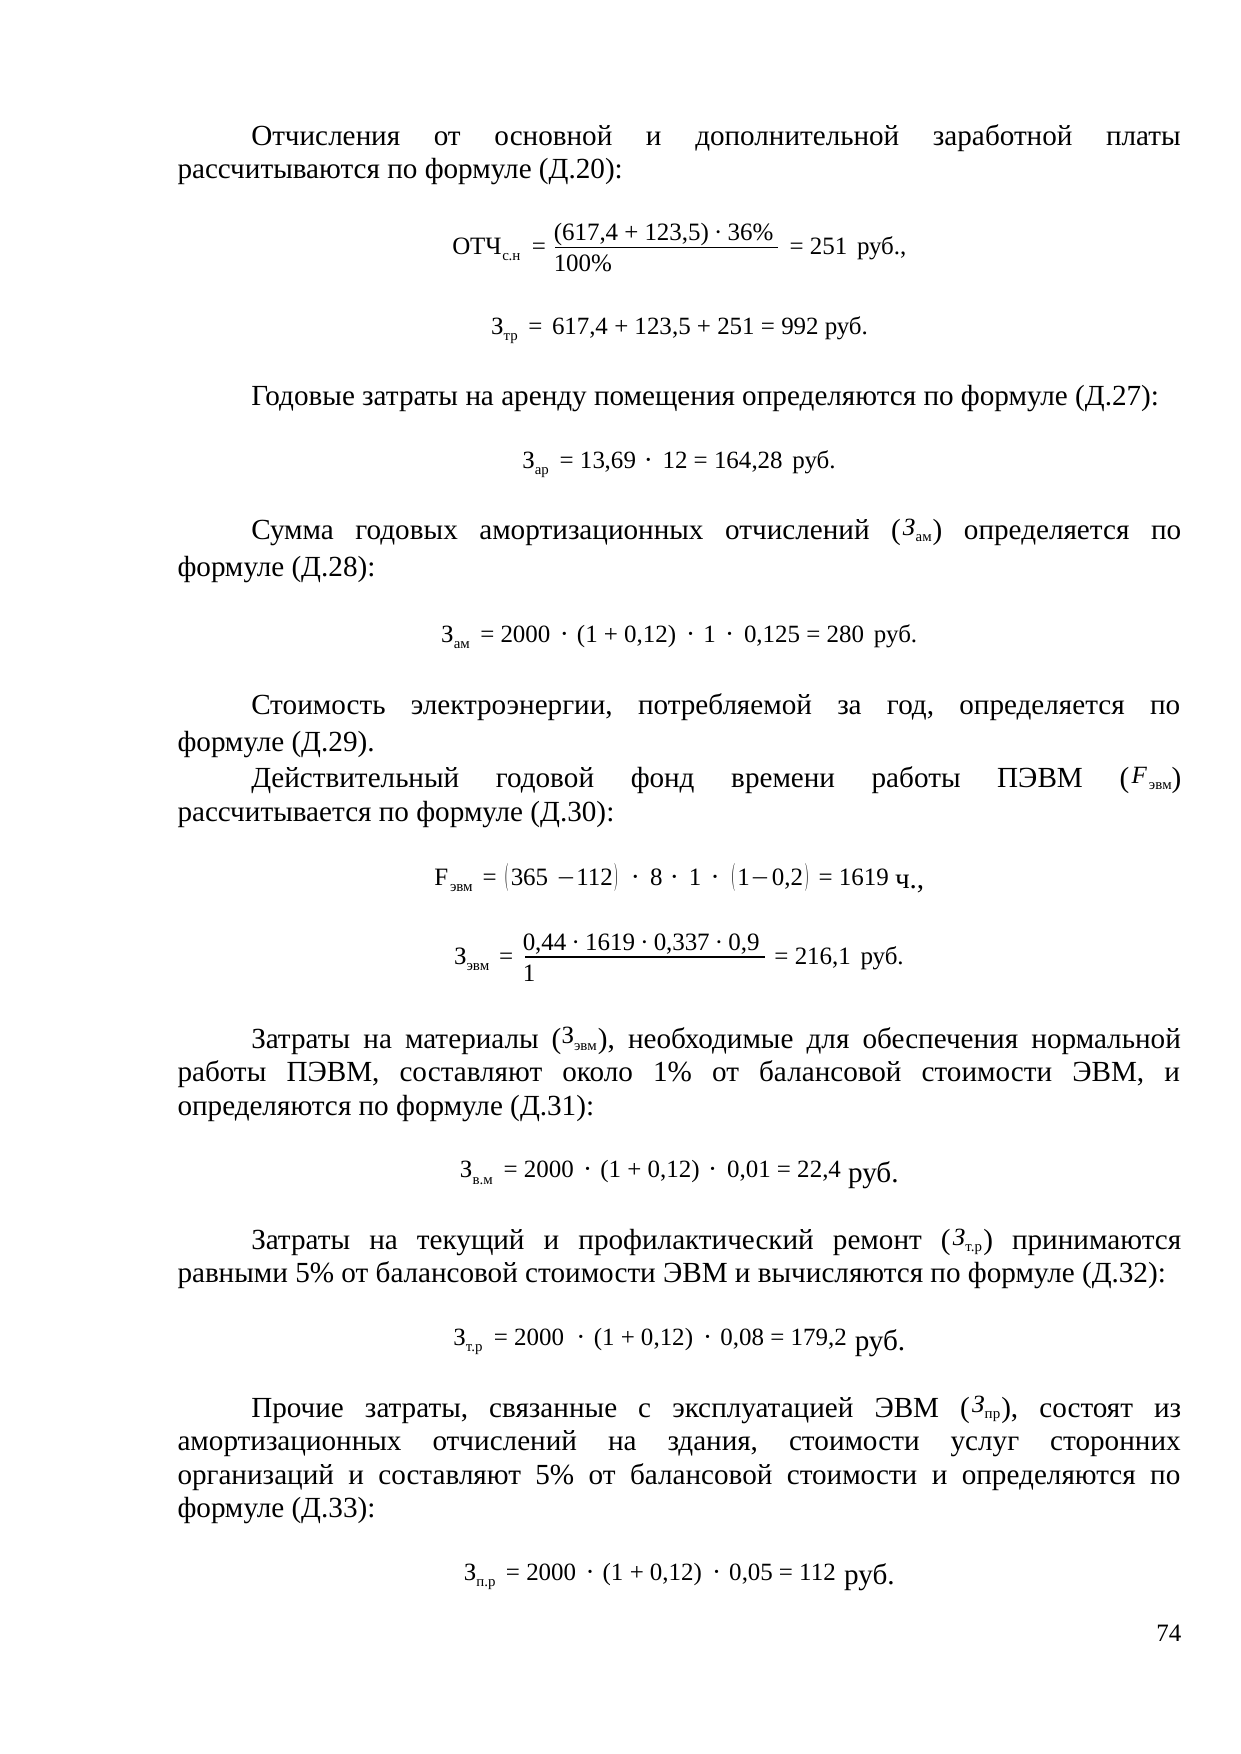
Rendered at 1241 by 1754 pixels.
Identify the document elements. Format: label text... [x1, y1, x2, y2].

text ч., [177, 861, 1181, 895]
text руб. [177, 1557, 1181, 1591]
text Годовые затраты на аренду помещения определяются по формуле (Д.27): [177, 378, 1181, 412]
text Сумма годовых амортизационных отчислений () определяется по формуле (Д.28): [177, 512, 1181, 583]
text Действительный годовой фонд времени работы ПЭВМ () рассчитывается по формуле (Д.30): [177, 761, 1181, 828]
text руб. [177, 1323, 1181, 1356]
text Стоимость электроэнергии, потребляемой за год, определяется по формуле (Д.29). [177, 687, 1181, 757]
text Затраты на материалы (), необходимые для обеспечения нормальной работы ПЭВМ, составляют около 1% от балансовой стоимости ЭВМ, и определяются по формуле (Д.31): [177, 1021, 1181, 1121]
text руб. [177, 1155, 1181, 1188]
text Отчисления от основной и дополнительной заработной платы рассчитываются по формуле (Д.20): [177, 118, 1181, 185]
text Прочие затраты, связанные с эксплуатацией ЭВМ (), состоят из амортизационных отчислений на здания, стоимости услуг сторонних организаций и составляют 5% от балансовой стоимости и определяются по формуле (Д.33): [177, 1390, 1181, 1524]
text Затраты на текущий и профилактический ремонт () принимаются равными 5% от балансовой стоимости ЭВМ и вычисляются по формуле (Д.32): [177, 1222, 1181, 1289]
